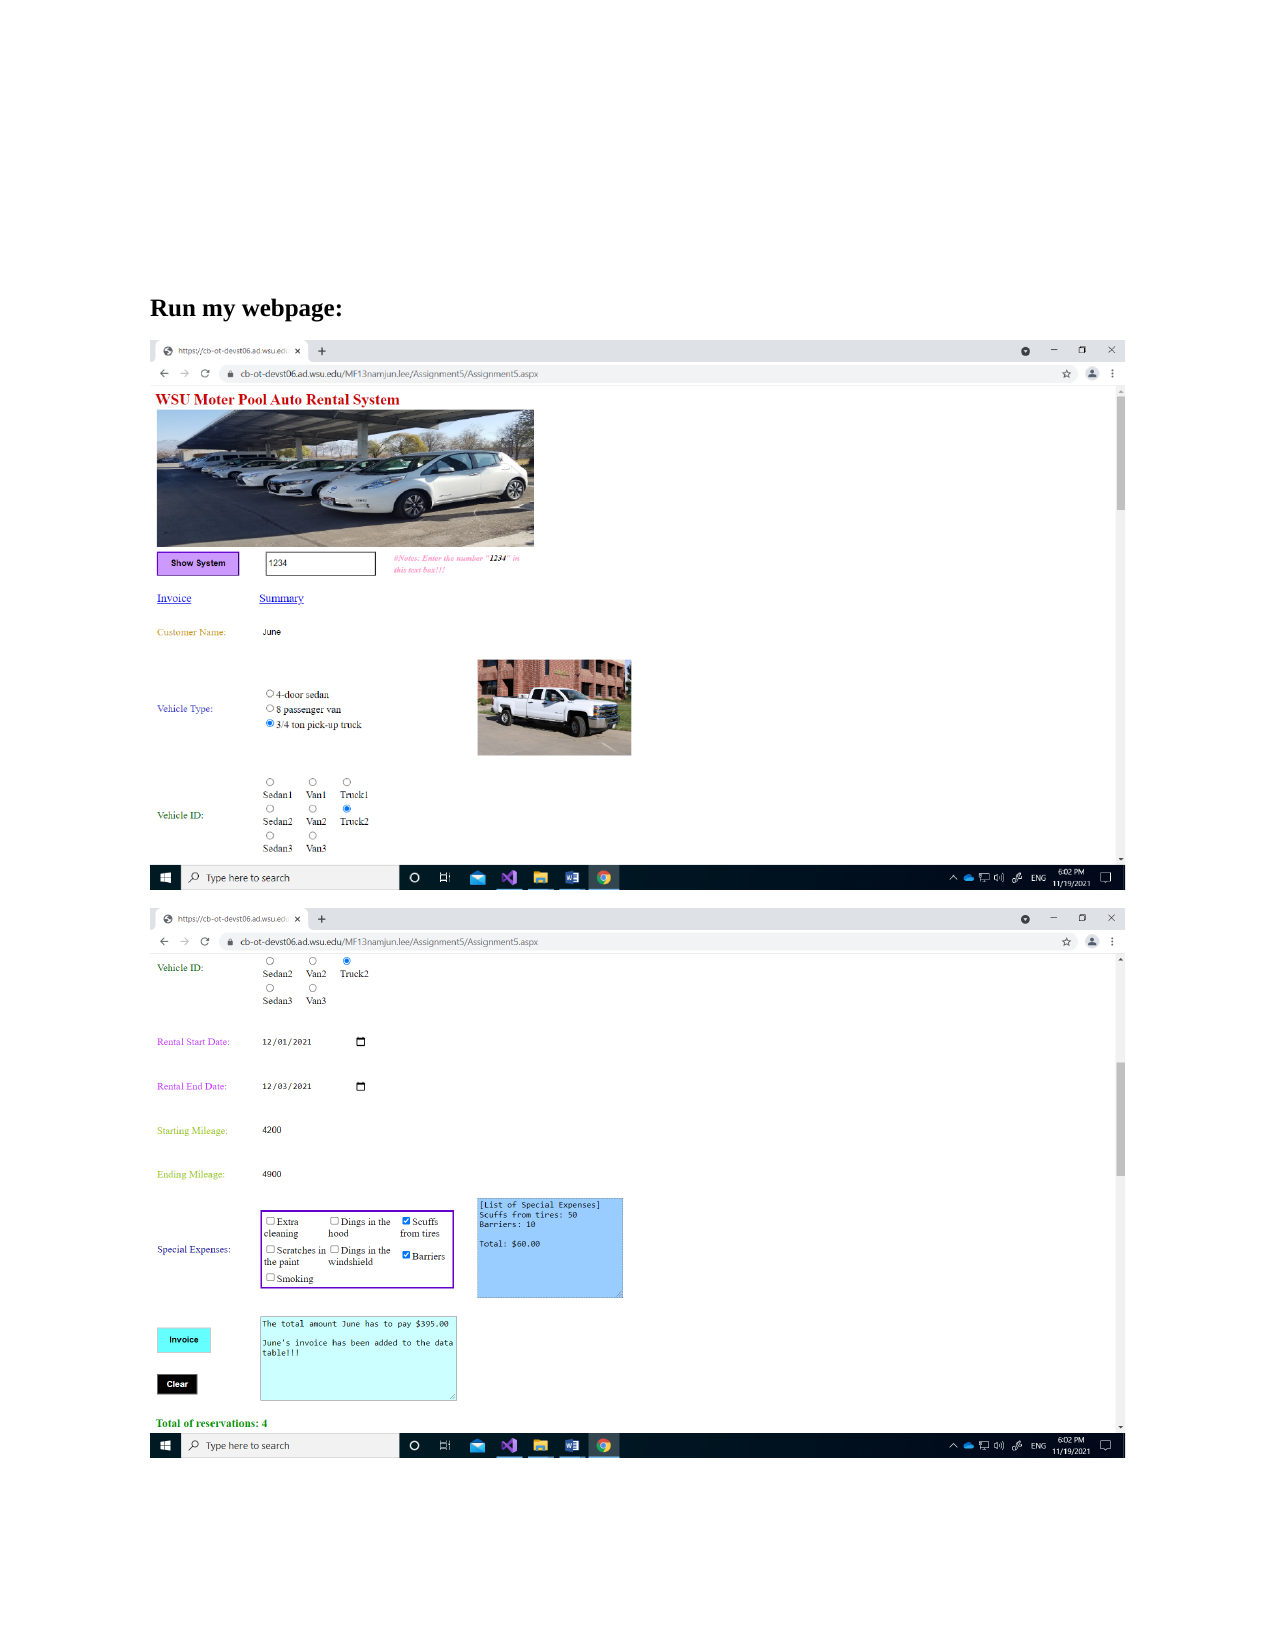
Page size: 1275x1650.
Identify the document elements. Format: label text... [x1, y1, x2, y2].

picture [150, 908, 1125, 1458]
picture [150, 340, 1125, 890]
text Run my webpage: [150, 293, 1125, 322]
